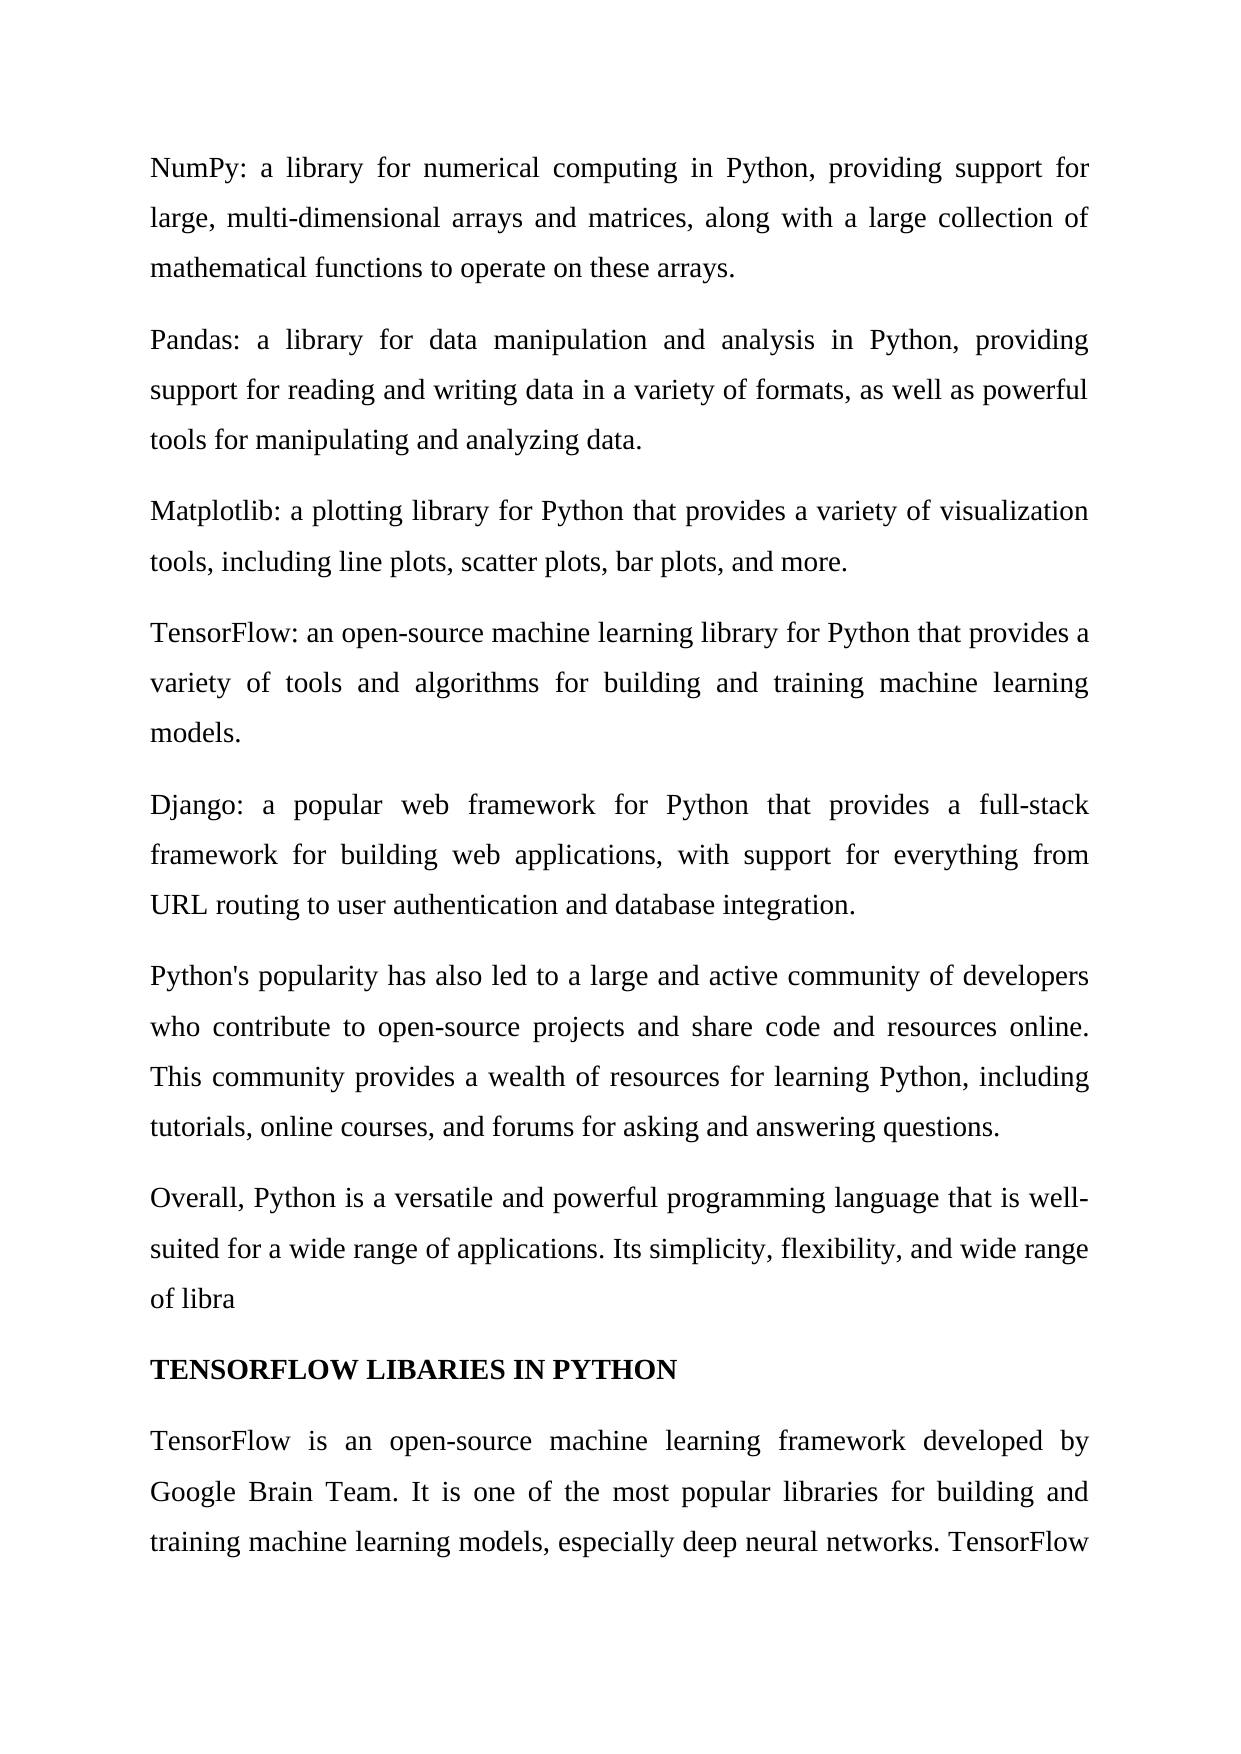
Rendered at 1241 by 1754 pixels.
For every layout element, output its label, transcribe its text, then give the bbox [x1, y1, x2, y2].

text TENSORFLOW LIBARIES IN PYTHON [150, 1352, 1090, 1386]
text NumPy: a library for numerical computing in Python, providing support for large, multi-dimensional arrays and matrices, along with a large collection of mathematical functions to operate on these arrays. [150, 150, 1090, 284]
text TensorFlow: an open-source machine learning library for Python that provides a variety of tools and algorithms for building and training machine learning models. [150, 615, 1090, 749]
text Overall, Python is a versatile and powerful programming language that is well-suited for a wide range of applications. Its simplicity, flexibility, and wide range of libra [150, 1181, 1090, 1315]
text Matplotlib: a plotting library for Python that provides a variety of visualization tools, including line plots, scatter plots, bar plots, and more. [150, 493, 1090, 577]
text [150, 1423, 1090, 1558]
text Django: a popular web framework for Python that provides a full-stack framework for building web applications, with support for everything from URL routing to user authentication and database integration. [150, 787, 1090, 921]
text Python's popularity has also led to a large and active community of developers who contribute to open-source projects and share code and resources online. This community provides a wealth of resources for learning Python, including tutorials, online courses, and forums for asking and answering questions. [150, 958, 1090, 1143]
text Pandas: a library for data manipulation and analysis in Python, providing support for reading and writing data in a variety of formats, as well as powerful tools for manipulating and analyzing data. [150, 322, 1090, 456]
